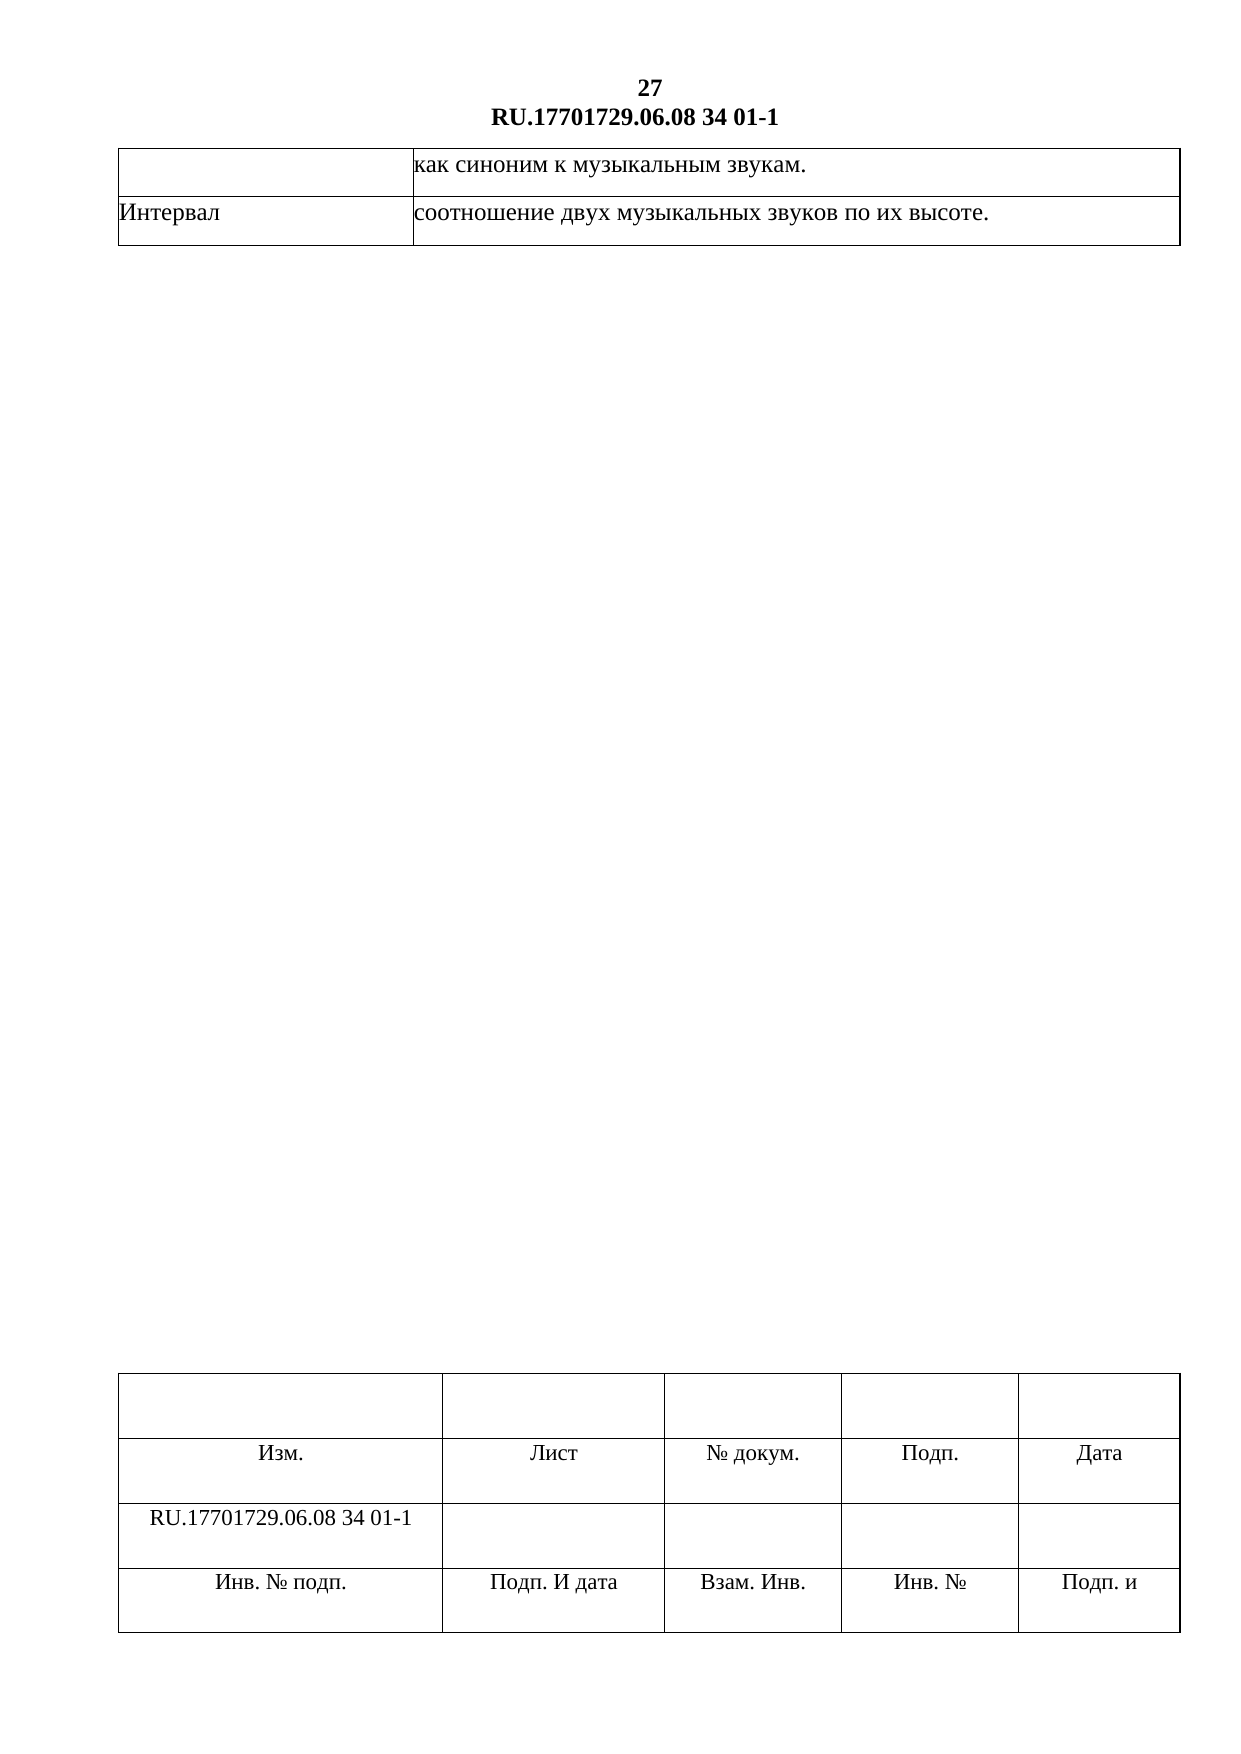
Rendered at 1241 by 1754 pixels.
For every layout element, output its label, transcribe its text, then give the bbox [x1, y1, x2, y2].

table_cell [414, 149, 1179, 196]
table_cell Нота [119, 149, 413, 196]
table_cell Интервал [119, 197, 413, 245]
table_cell соотношение двух музыкальных звуков по их высоте. [414, 197, 1179, 245]
